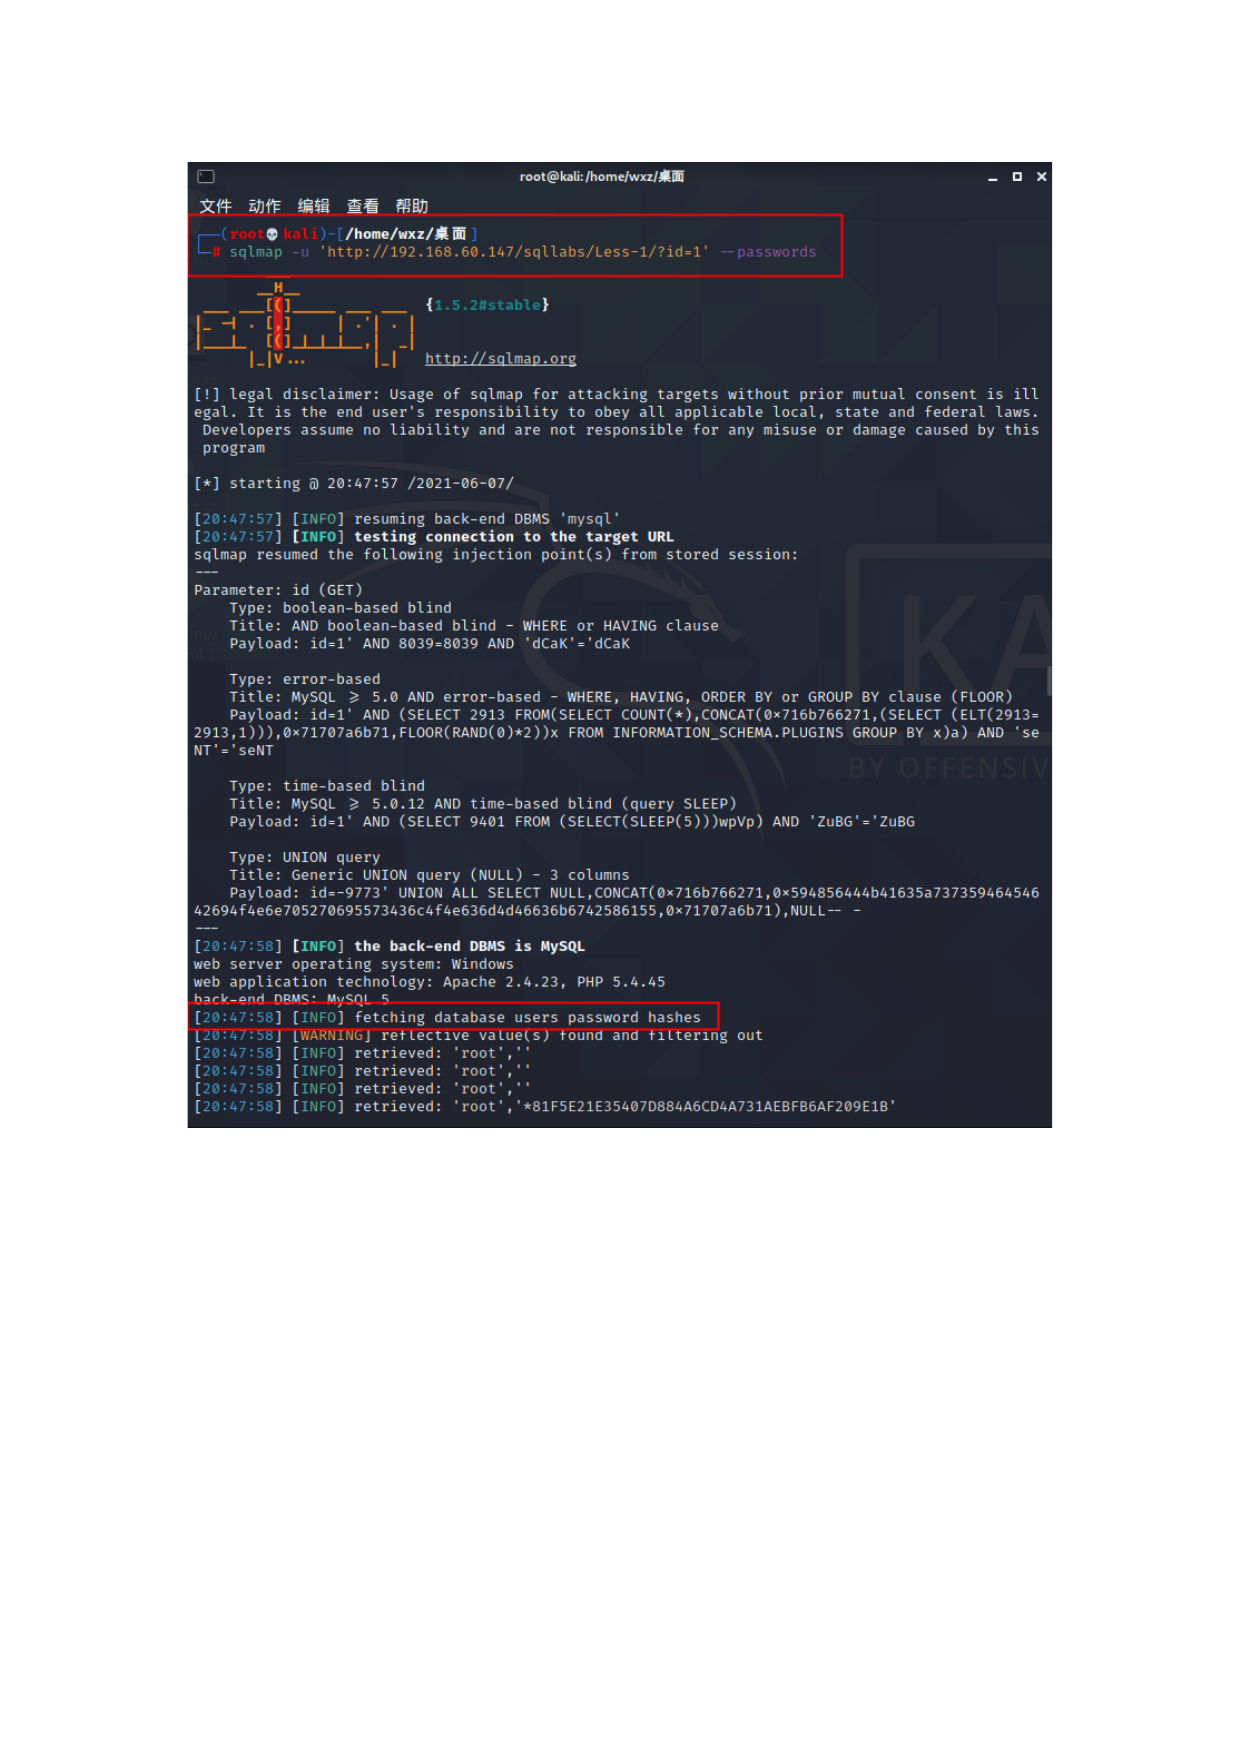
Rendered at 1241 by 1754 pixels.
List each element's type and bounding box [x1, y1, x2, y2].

picture [187, 162, 1053, 1128]
